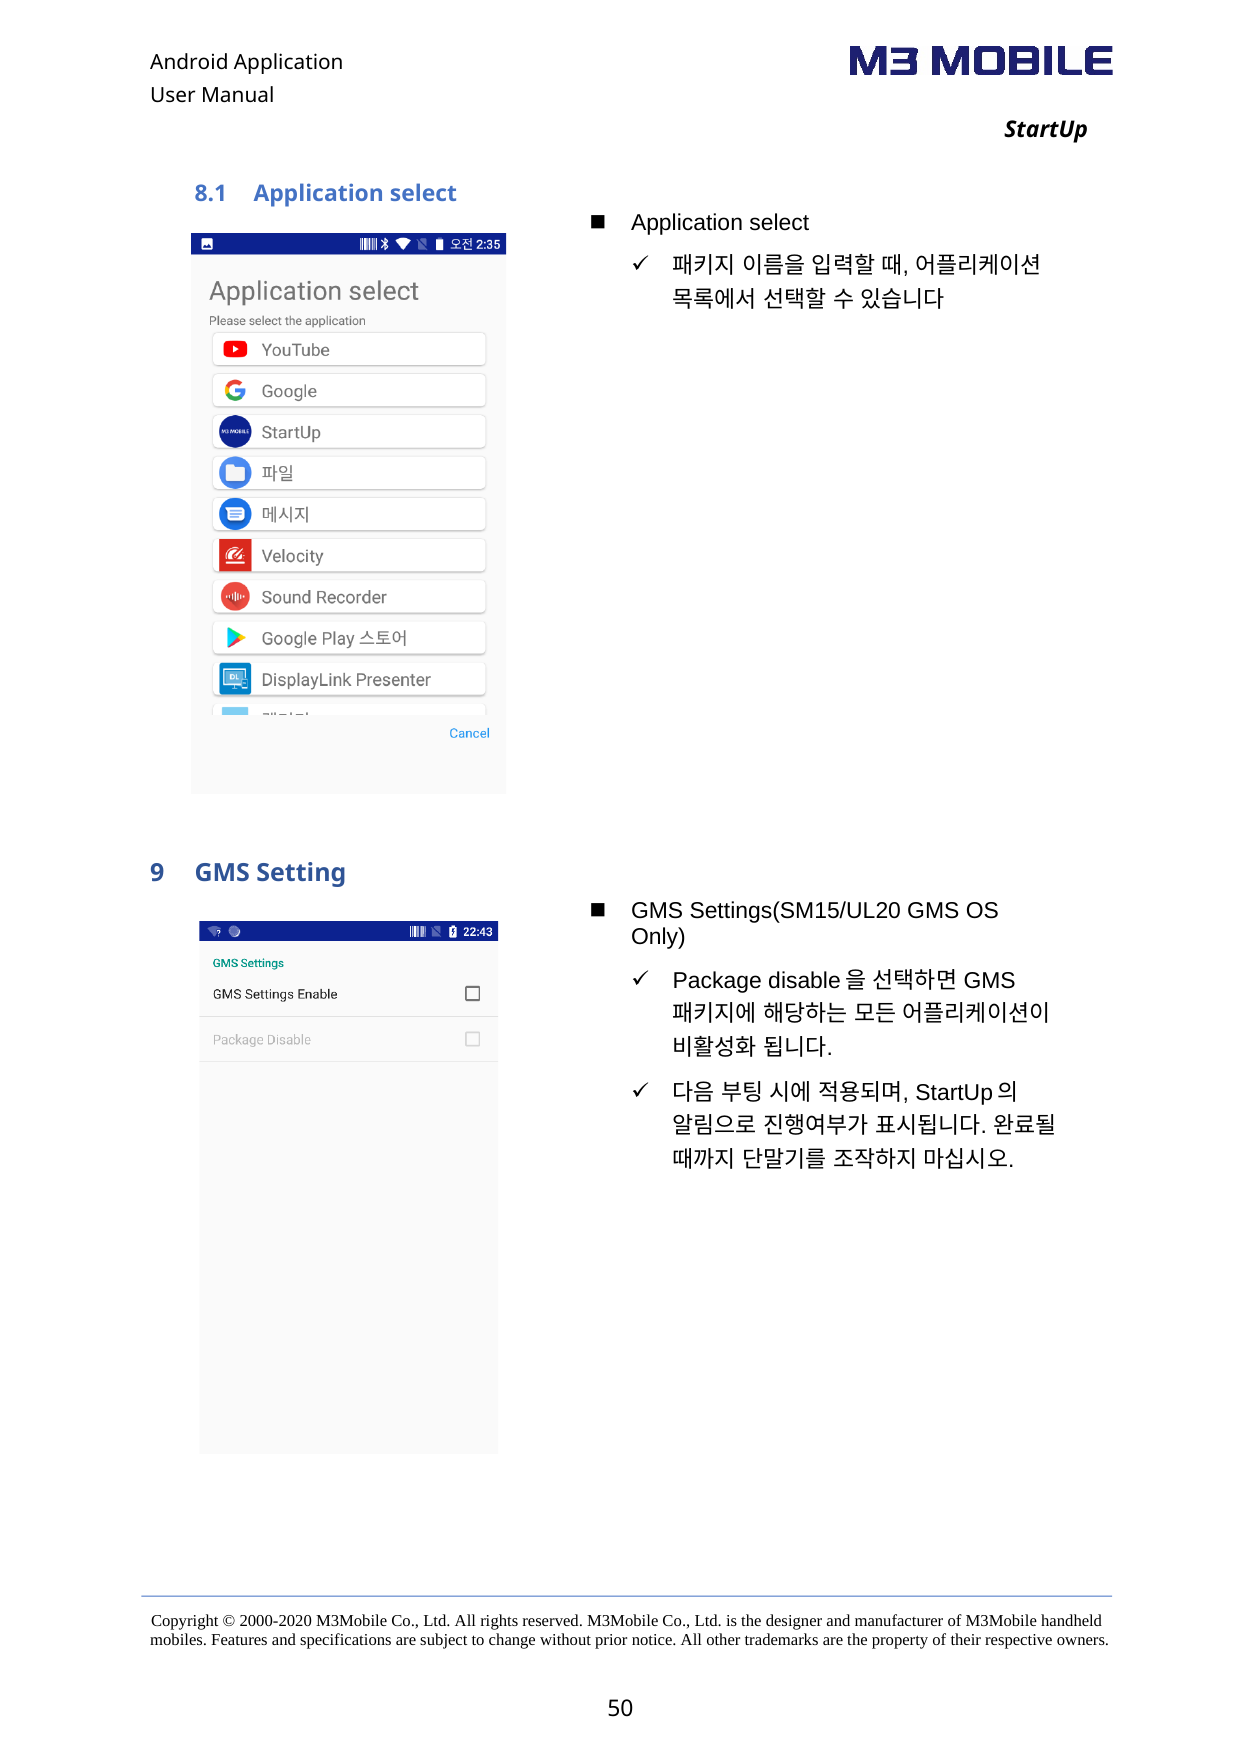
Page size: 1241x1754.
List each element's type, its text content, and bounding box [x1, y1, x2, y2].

subtitle Application select [194, 177, 1090, 208]
table_header GMS Settings(SM15/UL20 GMS OS Only) Package disable을 선택하면 GMS 패키지에 해당하는 모든 어플리케이션이 비활성화 됩니다. 다음 부팅 시에 적용되며, StartUp의 알림으로 진행여부가 표시됩니다. 완료될 때까지 단말기를 조작하지 마십시오. [536, 897, 1068, 1457]
picture [199, 921, 499, 1454]
table_header [161, 897, 536, 1457]
picture [850, 46, 1113, 75]
table_header [161, 209, 536, 797]
table_header Application select 패키지 이름을 입력할 때, 어플리케이션 목록에서 선택할 수 있습니다 [536, 209, 1068, 797]
subtitle GMS Setting [150, 854, 1090, 888]
picture [191, 233, 507, 794]
